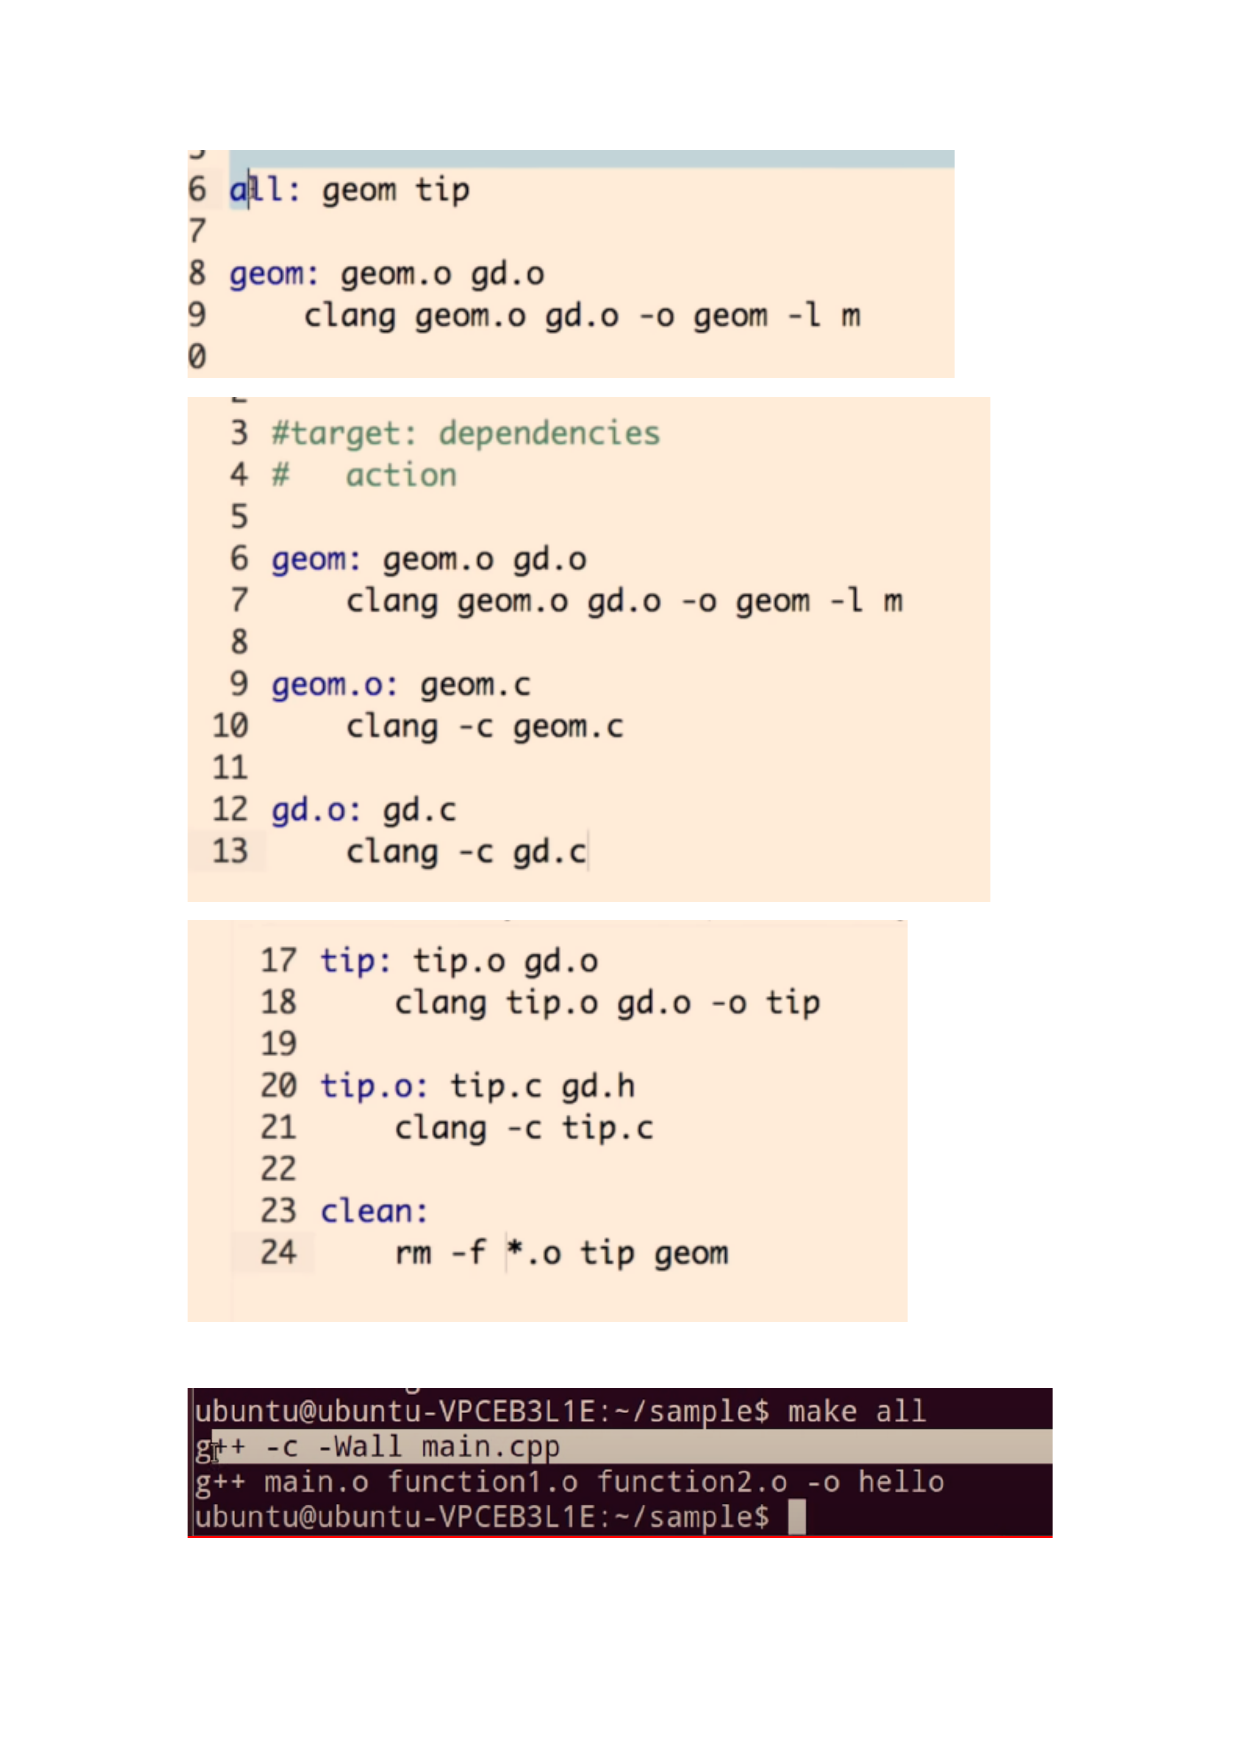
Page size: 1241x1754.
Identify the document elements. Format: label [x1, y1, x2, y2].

picture [187, 150, 955, 378]
picture [187, 397, 991, 902]
picture [187, 1388, 1053, 1538]
picture [187, 920, 908, 1322]
